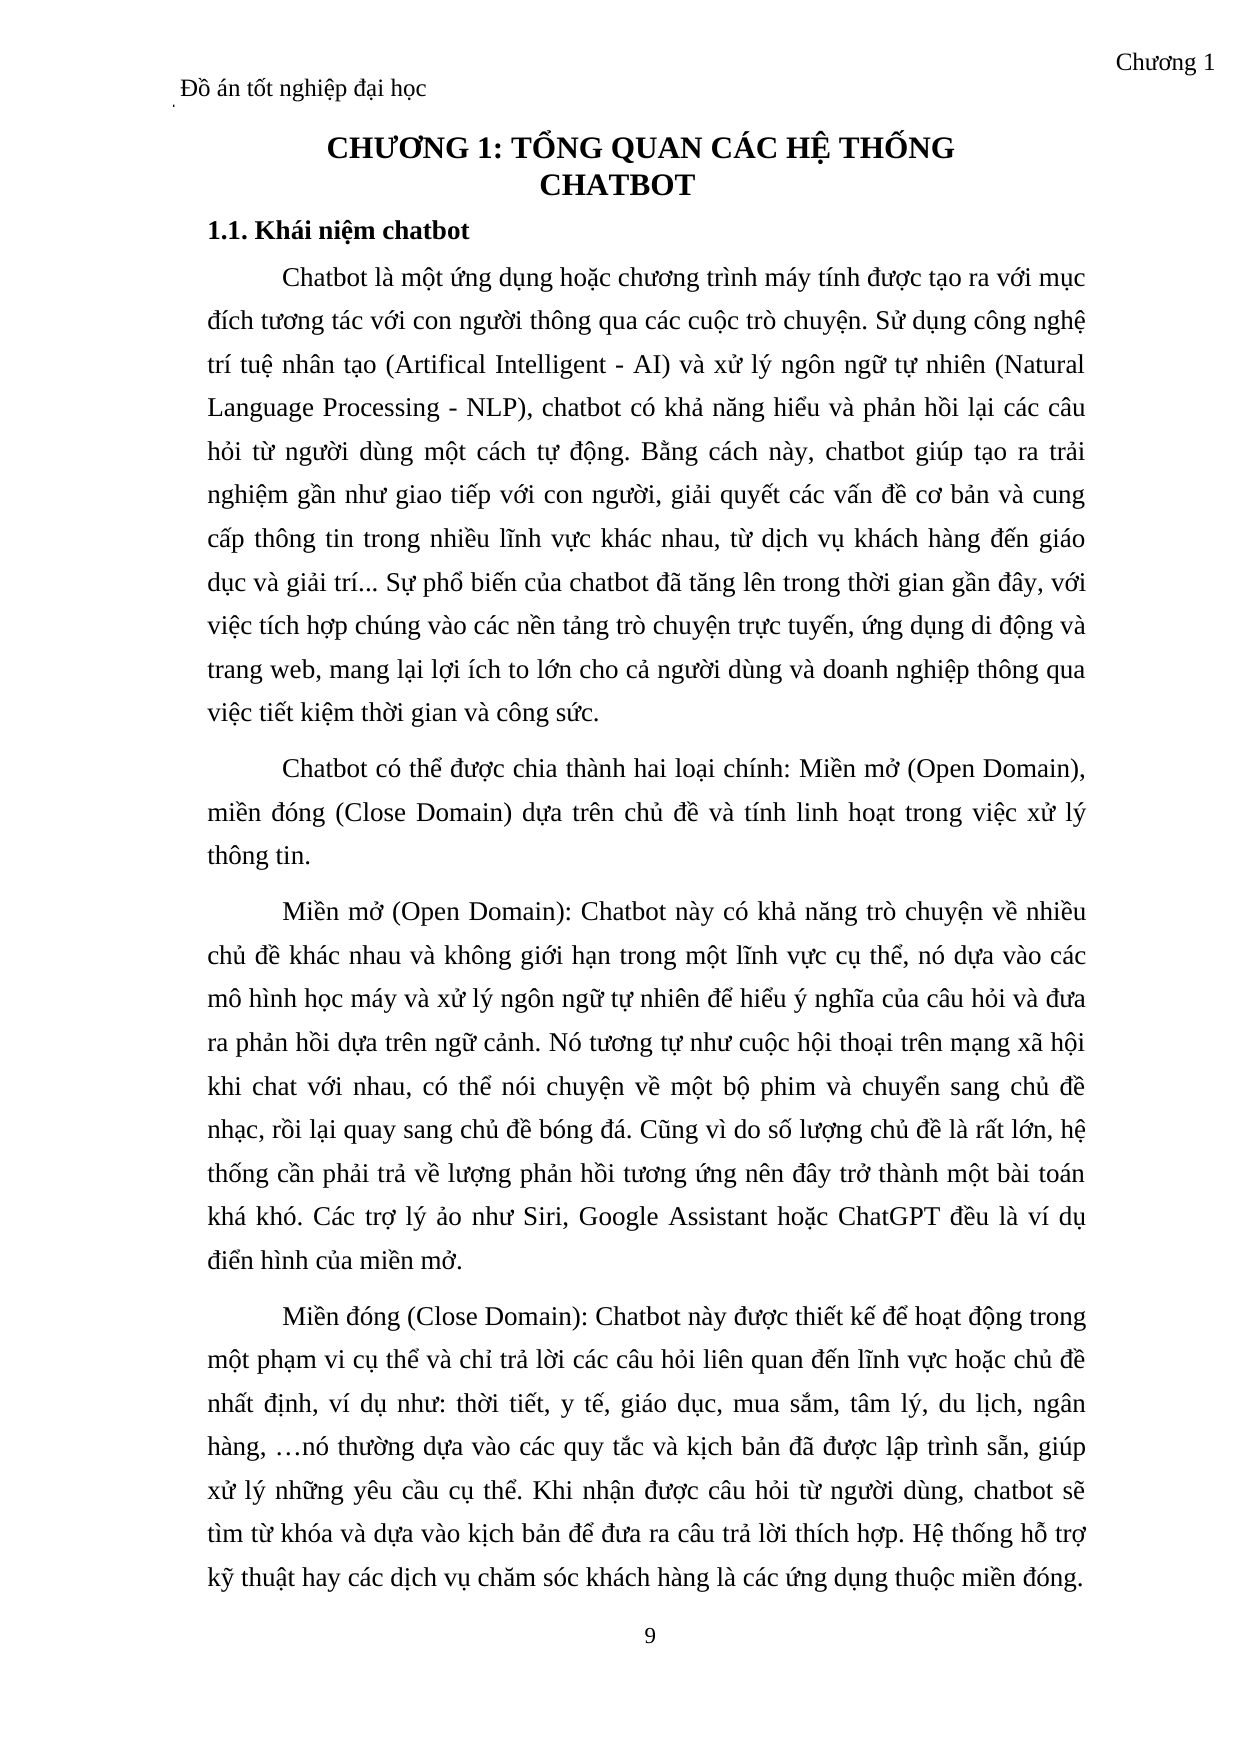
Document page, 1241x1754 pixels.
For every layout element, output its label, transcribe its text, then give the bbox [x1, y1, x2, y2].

subtitle 1.1. Khái niệm chatbot [207, 214, 1093, 245]
text Miền mở (Open Domain): Chatbot này có khả năng trò chuyện về nhiều chủ đề khác nhau và không giới hạn trong một lĩnh vực cụ thể, nó dựa vào các mô hình học máy và xử lý ngôn ngữ tự nhiên để hiểu ý nghĩa của câu hỏi và đưa ra phản hồi dựa trên ngữ cảnh. Nó tương tự như cuộc hội thoại trên mạng xã hội khi chat với nhau, có thể nói chuyện về một bộ phim và chuyển sang chủ đề nhạc, rồi lại quay sang chủ đề bóng đá. Cũng vì do số lượng chủ đề là rất lớn, hệ thống cần phải trả về lượng phản hồi tương ứng nên đây trở thành một bài toán khá khó. Các trợ lý ảo như Siri, Google Assistant hoặc ChatGPT đều là ví dụ điển hình của miền mở. [207, 895, 1087, 1275]
text Chatbot có thể được chia thành hai loại chính: Miền mở (Open Domain), miền đóng (Close Domain) dựa trên chủ đề và tính linh hoạt trong việc xử lý thông tin. [207, 752, 1087, 871]
text Chatbot là một ứng dụng hoặc chương trình máy tính được tạo ra với mục đích tương tác với con người thông qua các cuộc trò chuyện. Sử dụng công nghệ trí tuệ nhân tạo (Artifical Intelligent - AI) và xử lý ngôn ngữ tự nhiên (Natural Language Processing - NLP), chatbot có khả năng hiểu và phản hồi lại các câu hỏi từ người dùng một cách tự động. Bằng cách này, chatbot giúp tạo ra trải nghiệm gần như giao tiếp với con người, giải quyết các vấn đề cơ bản và cung cấp thông tin trong nhiều lĩnh vực khác nhau, từ dịch vụ khách hàng đến giáo dục và giải trí... Sự phổ biến của chatbot đã tăng lên trong thời gian gần đây, với việc tích hợp chúng vào các nền tảng trò chuyện trực tuyến, ứng dụng di động và trang web, mang lại lợi ích to lớn cho cả người dùng và doanh nghiệp thông qua việc tiết kiệm thời gian và công sức. [207, 261, 1087, 727]
text Miền đóng (Close Domain): Chatbot này được thiết kế để hoạt động trong một phạm vi cụ thể và chỉ trả lời các câu hỏi liên quan đến lĩnh vực hoặc chủ đề nhất định, ví dụ như: thời tiết, y tế, giáo dục, mua sắm, tâm lý, du lịch, ngân hàng, …nó thường dựa vào các quy tắc và kịch bản đã được lập trình sẵn, giúp xử lý những yêu cầu cụ thể. Khi nhận được câu hỏi từ người dùng, chatbot sẽ tìm từ khóa và dựa vào kịch bản để đưa ra câu trả lời thích hợp. Hệ thống hỗ trợ kỹ thuật hay các dịch vụ chăm sóc khách hàng là các ứng dụng thuộc miền đóng. [207, 1300, 1087, 1592]
subtitle CHƯƠNG 1: TỔNG QUAN CÁC HỆ THỐNG CHATBOT [218, 130, 1016, 202]
